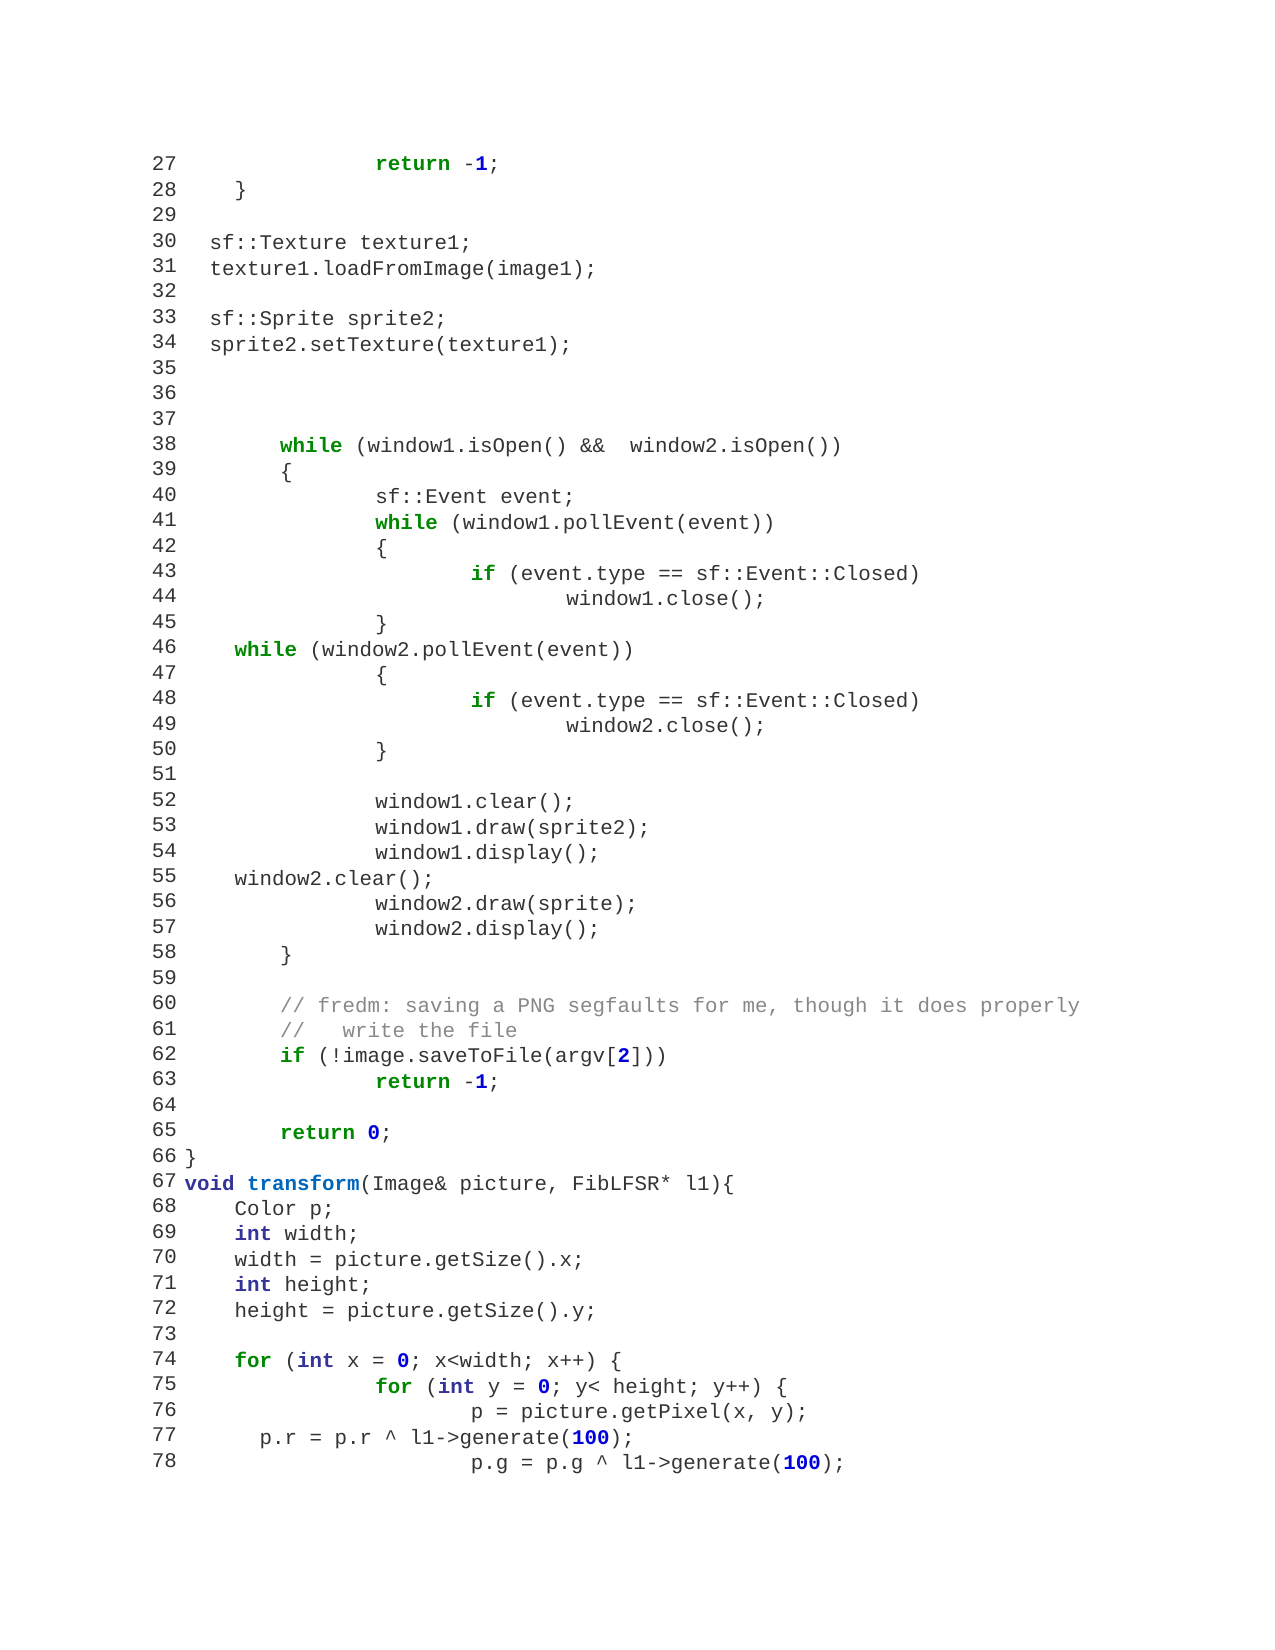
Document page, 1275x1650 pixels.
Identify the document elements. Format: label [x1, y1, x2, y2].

table_header [183, 150, 1124, 1477]
table_header [150, 150, 183, 1477]
